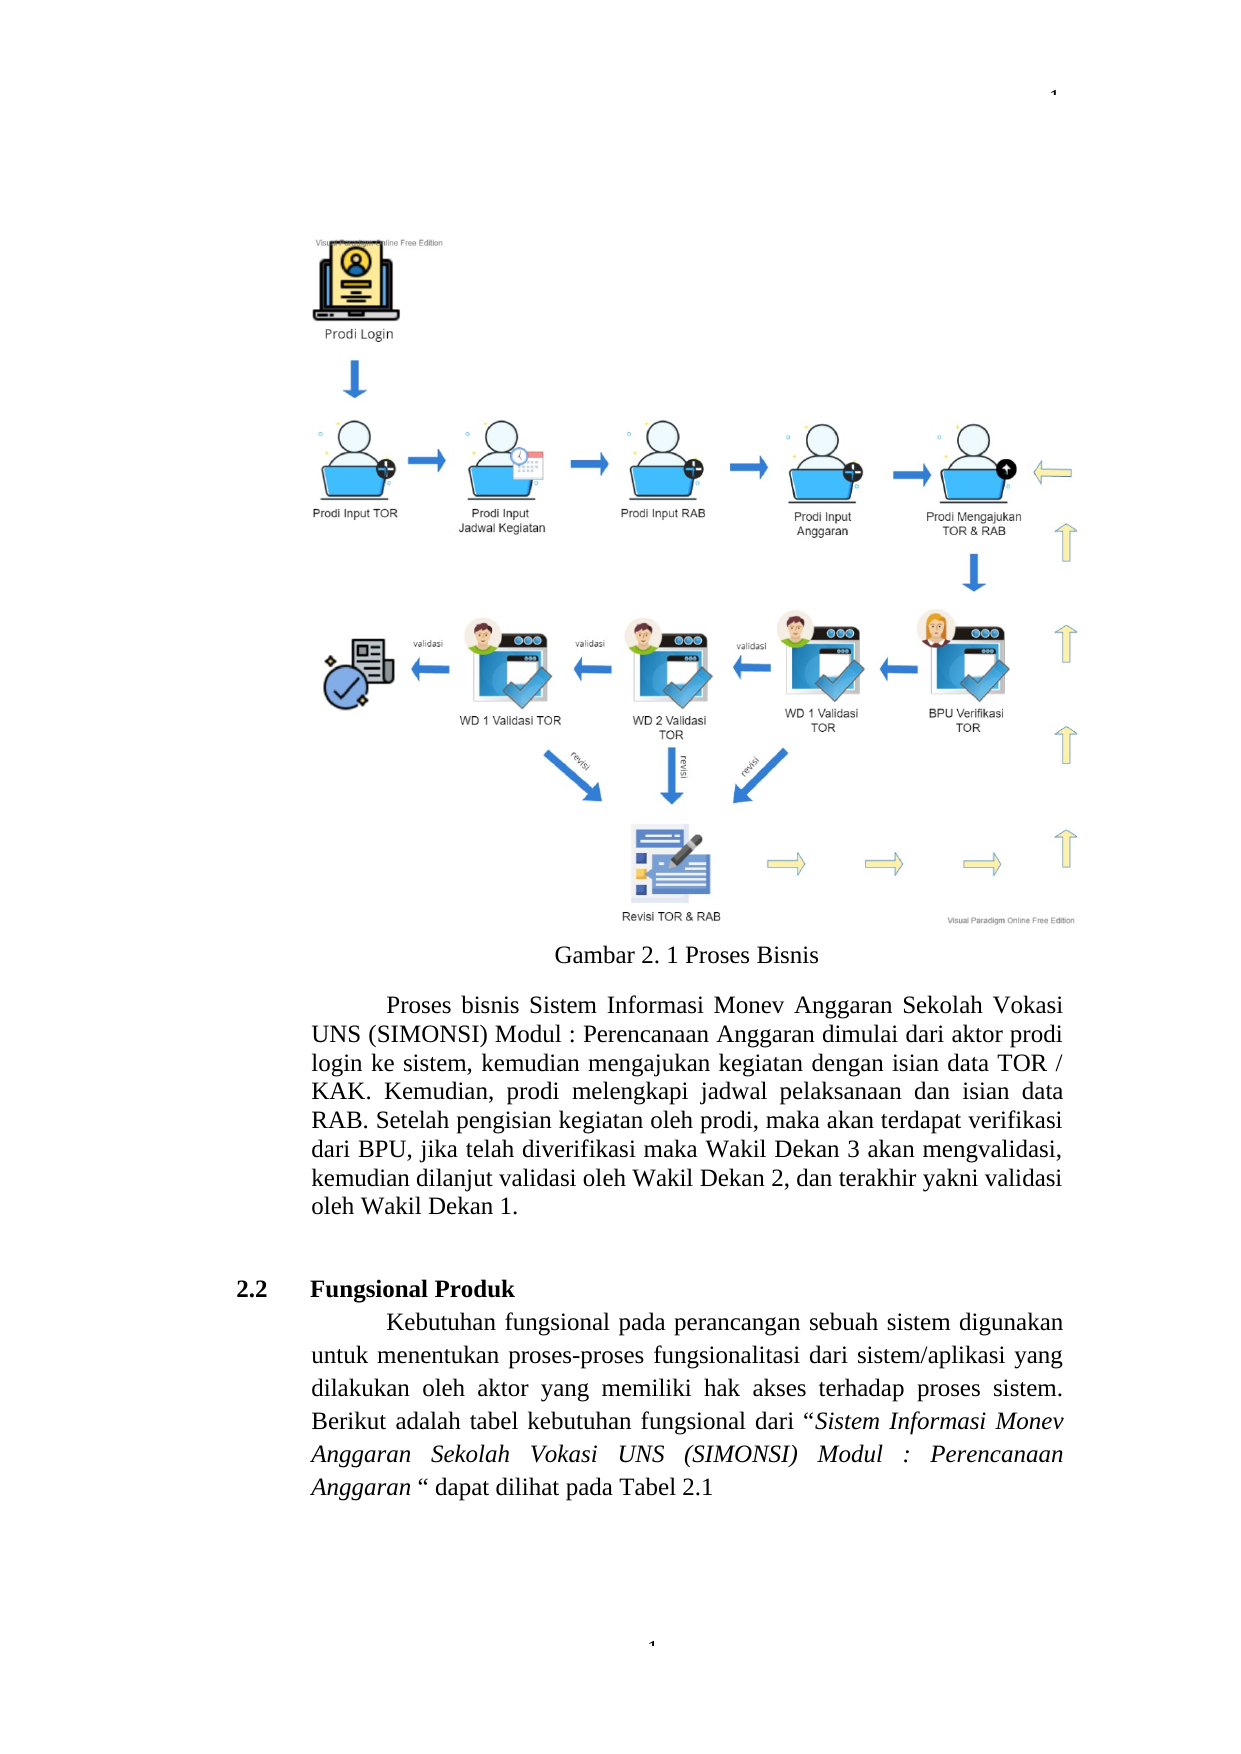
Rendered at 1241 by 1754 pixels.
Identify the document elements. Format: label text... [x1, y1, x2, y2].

picture [311, 239, 1078, 925]
text Proses bisnis Sistem Informasi Monev Anggaran Sekolah Vokasi UNS (SIMONSI) Modul : Perencanaan Anggaran dimulai dari aktor prodi login ke sistem, kemudian mengajukan kegiatan dengan isian data TOR / KAK. Kemudian, prodi melengkapi jadwal pelaksanaan dan isian data RAB. Setelah pengisian kegiatan oleh prodi, maka akan terdapat verifikasi dari BPU, jika telah diverifikasi maka Wakil Dekan 3 akan mengvalidasi, kemudian dilanjut validasi oleh Wakil Dekan 2, dan terakhir yakni validasi oleh Wakil Dekan 1. [311, 990, 1063, 1220]
subtitle Fungsional Produk [236, 1274, 1107, 1303]
text Kebutuhan fungsional pada perancangan sebuah sistem digunakan untuk menentukan proses-proses fungsionalitasi dari sistem/aplikasi yang dilakukan oleh aktor yang memiliki hak akses terhadap proses sistem. Berikut adalah tabel kebutuhan fungsional dari “Sistem Informasi Monev Anggaran Sekolah Vokasi UNS (SIMONSI) Modul : Perencanaan Anggaran “ dapat dilihat pada Tabel 2.1 [311, 1307, 1064, 1501]
text Gambar 2. 1 Proses Bisnis [554, 941, 1107, 969]
